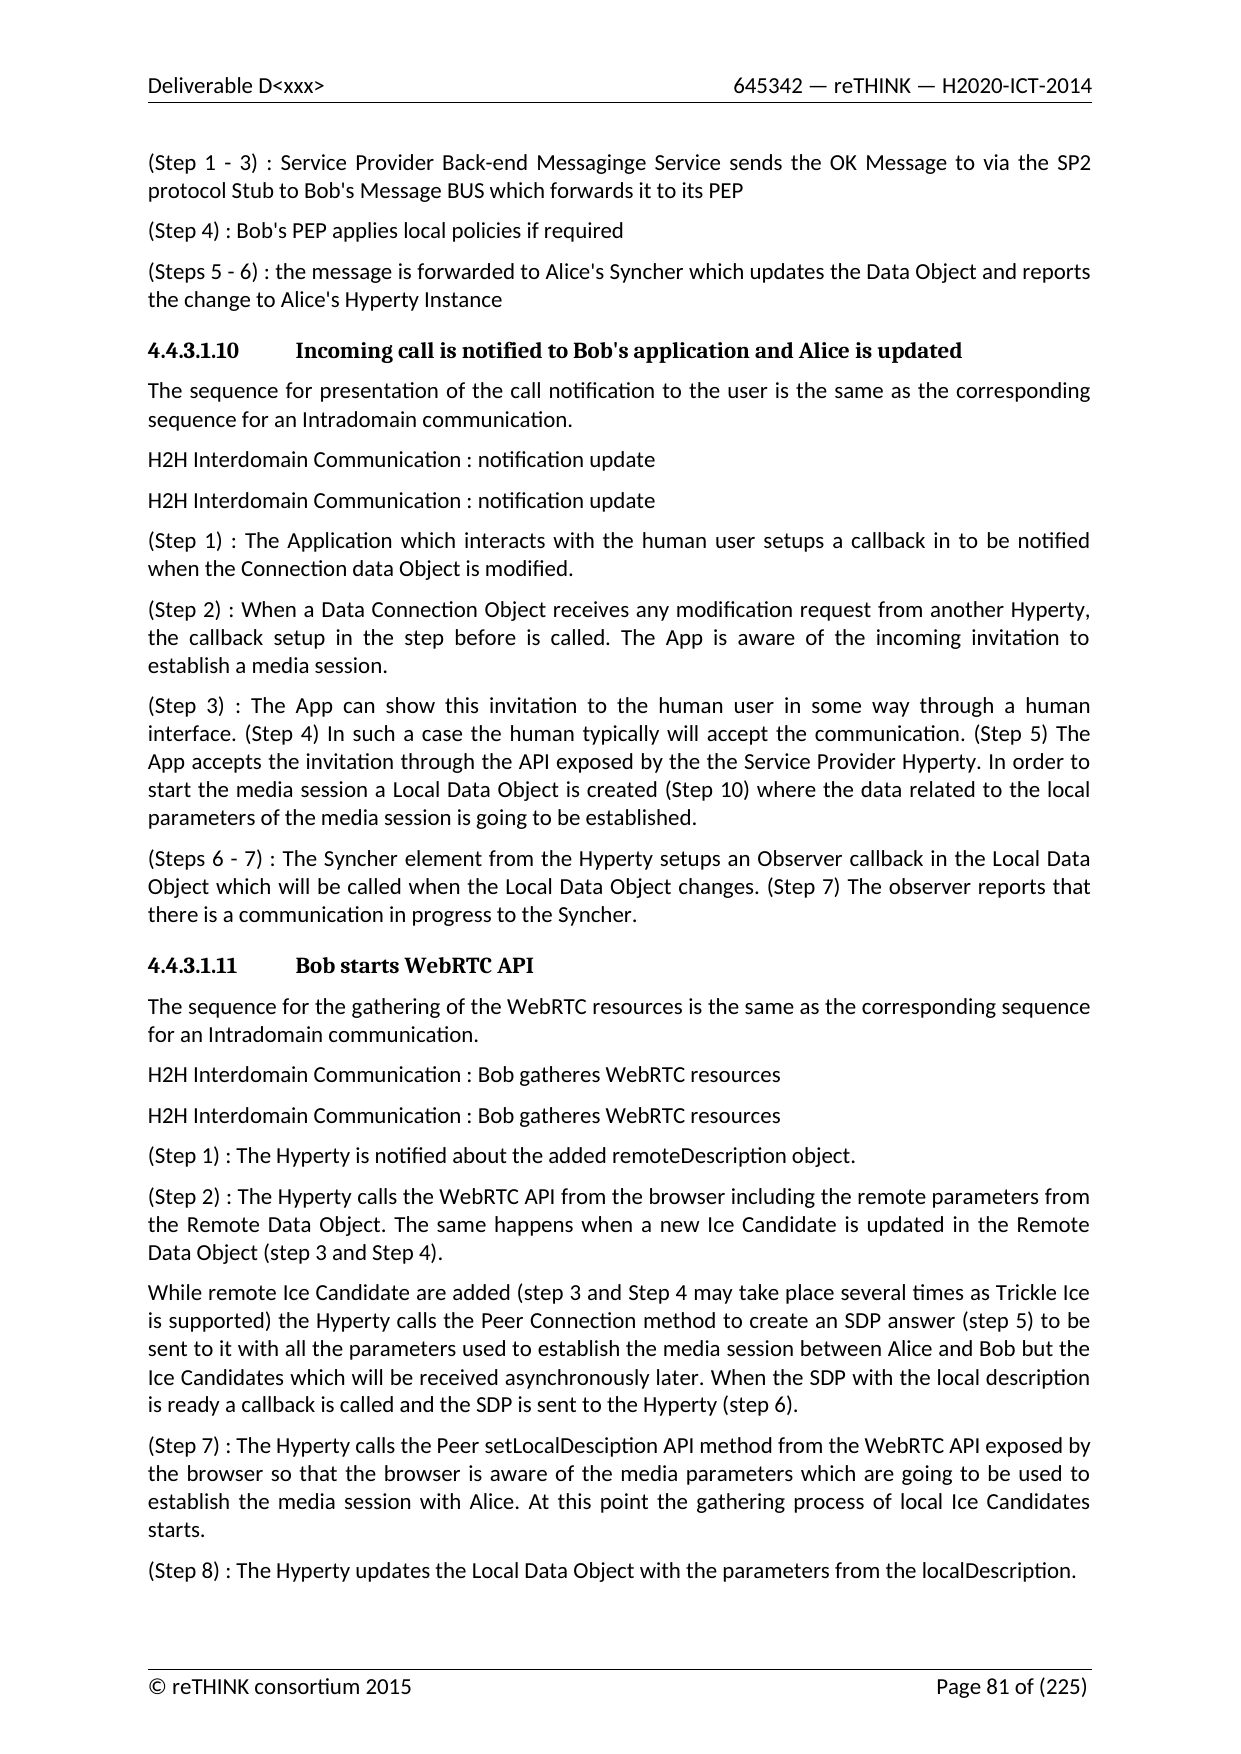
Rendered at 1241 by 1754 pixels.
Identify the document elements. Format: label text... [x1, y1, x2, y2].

text (Step 4) : Bob's PEP applies local policies if required [148, 216, 1092, 244]
text H2H Interdomain Communication : Bob gatheres WebRTC resources [148, 1101, 1092, 1129]
text H2H Interdomain Communication : notification update [148, 445, 1092, 473]
text (Steps 6 - 7) : The Syncher element from the Hyperty setups an Observer callback in the Local Data Object which will be called when the Local Data Object changes. (Step 7) The observer reports that there is a communication in progress to the Syncher. [148, 844, 1092, 928]
text (Steps 5 - 6) : the message is forwarded to Alice's Syncher which updates the Data Object and reports the change to Alice's Hyperty Instance [148, 257, 1092, 313]
text (Step 1 - 3) : Service Provider Back-end Messaginge Service sends the OK Message to via the SP2 protocol Stub to Bob's Message BUS which forwards it to its PEP [148, 148, 1092, 204]
subtitle Bob starts WebRTC API [148, 953, 1092, 979]
text H2H Interdomain Communication : Bob gatheres WebRTC resources [148, 1060, 1092, 1088]
text The sequence for the gathering of the WebRTC resources is the same as the corresponding sequence for an Intradomain communication. [148, 992, 1092, 1048]
text The sequence for presentation of the call notification to the user is the same as the corresponding sequence for an Intradomain communication. [148, 377, 1092, 433]
text H2H Interdomain Communication : notification update [148, 486, 1092, 514]
text (Step 2) : The Hyperty calls the WebRTC API from the browser including the remote parameters from the Remote Data Object. The same happens when a new Ice Candidate is updated in the Remote Data Object (step 3 and Step 4). [148, 1182, 1092, 1266]
subtitle Incoming call is notified to Bob's application and Alice is updated [148, 338, 1092, 364]
text (Step 2) : When a Data Connection Object receives any modification request from another Hyperty, the callback setup in the step before is called. The App is aware of the incoming invitation to establish a media session. [148, 595, 1092, 679]
text (Step 1) : The Hyperty is notified about the added remoteDescription object. [148, 1141, 1092, 1169]
text While remote Ice Candidate are added (step 3 and Step 4 may take place several times as Trickle Ice is supported) the Hyperty calls the Peer Connection method to create an SDP answer (step 5) to be sent to it with all the parameters used to establish the media session between Alice and Bob but the Ice Candidates which will be received asynchronously later. When the SDP with the local description is ready a callback is called and the SDP is sent to the Hyperty (step 6). [148, 1278, 1092, 1419]
text (Step 3) : The App can show this invitation to the human user in some way through a human interface. (Step 4) In such a case the human typically will accept the communication. (Step 5) The App accepts the invitation through the API exposed by the the Service Provider Hyperty. In order to start the media session a Local Data Object is created (Step 10) where the data related to the local parameters of the media session is going to be established. [148, 691, 1092, 831]
text (Step 7) : The Hyperty calls the Peer setLocalDesciption API method from the WebRTC API exposed by the browser so that the browser is aware of the media parameters which are going to be used to establish the media session with Alice. At this point the gathering process of local Ice Candidates starts. [148, 1431, 1092, 1543]
text (Step 1) : The Application which interacts with the human user setups a callback in to be notified when the Connection data Object is modified. [148, 526, 1092, 582]
text (Step 8) : The Hyperty updates the Local Data Object with the parameters from the localDescription. [148, 1556, 1092, 1584]
